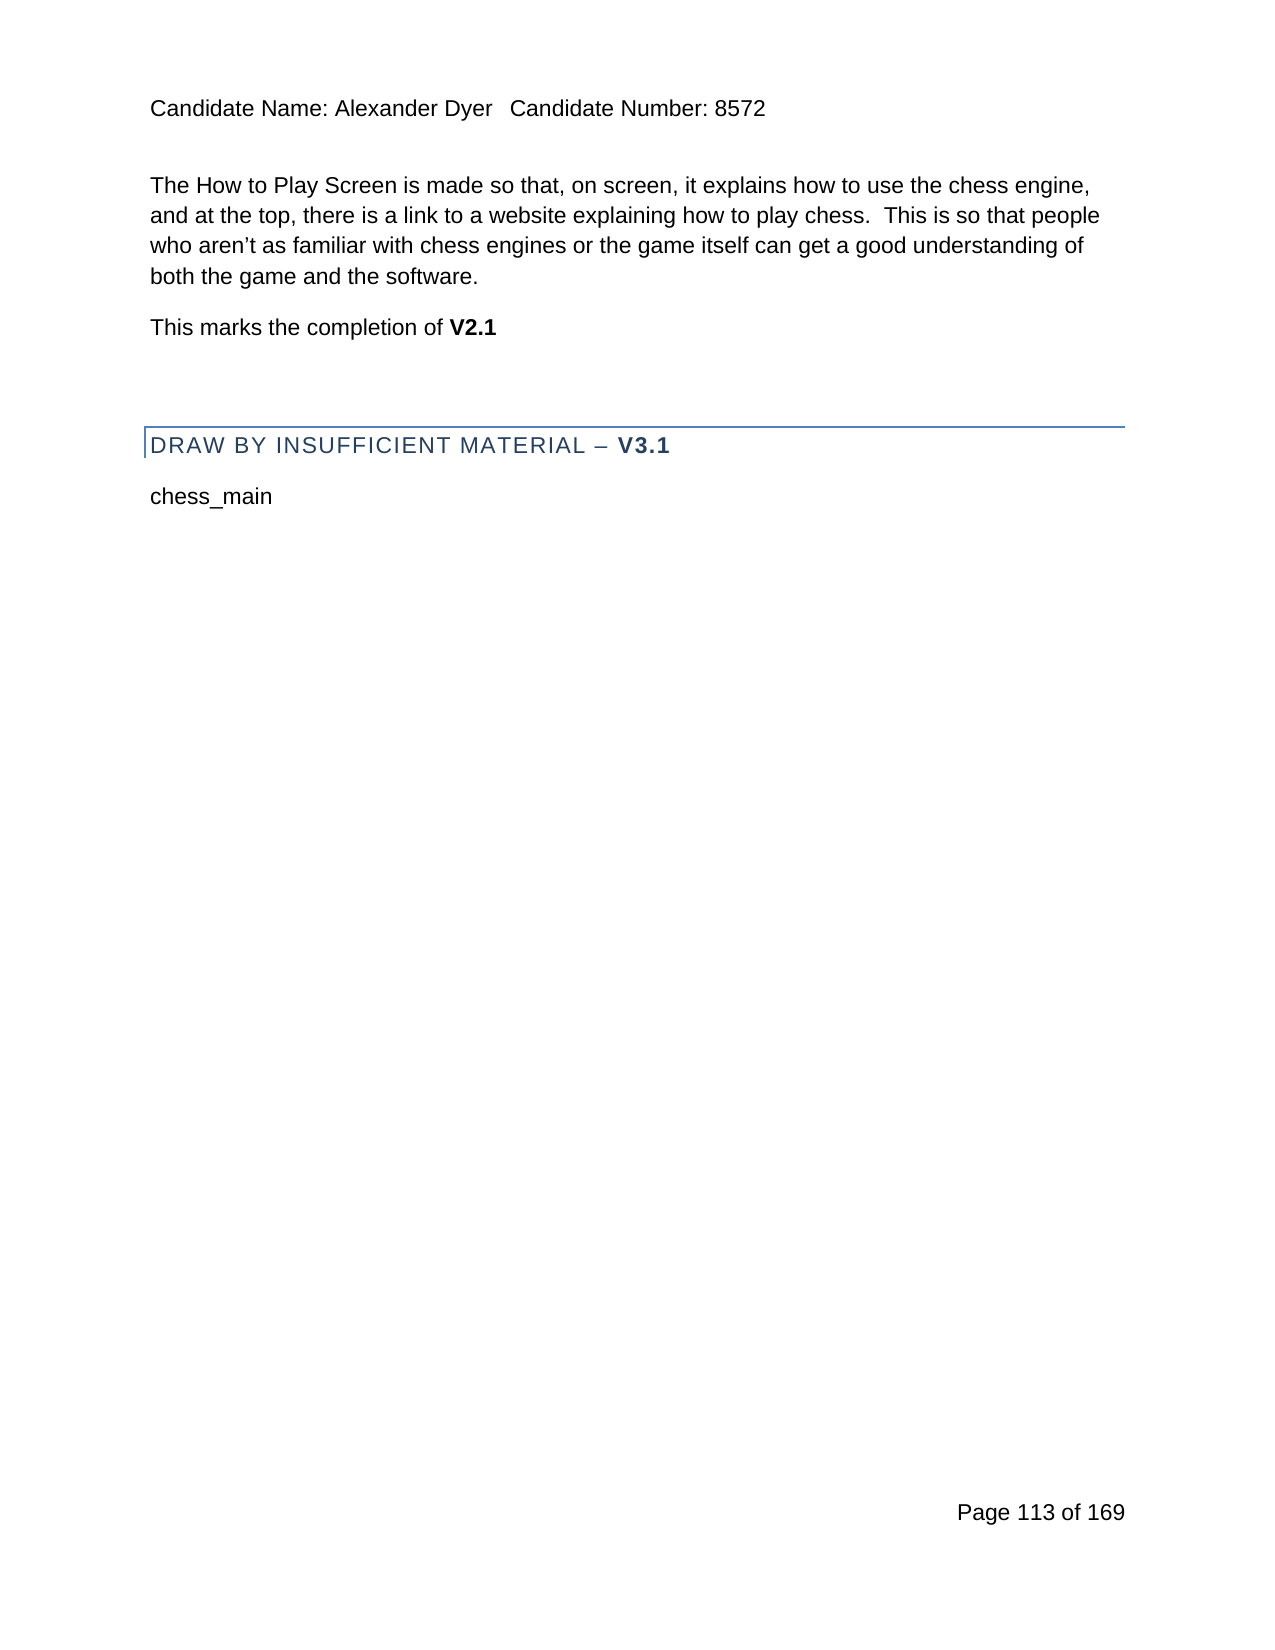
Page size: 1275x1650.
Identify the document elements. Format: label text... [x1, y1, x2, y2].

text This marks the completion of V2.1 [150, 314, 1125, 340]
text The How to Play Screen is made so that, on screen, it explains how to use the chess engine, and at the top, there is a link to a website explaining how to play chess. This is so that people who aren’t as familiar with chess engines or the game itself can get a good understanding of both the game and the software. [150, 172, 1125, 289]
text chess_main [150, 483, 1125, 509]
subtitle Draw by Insufficient Material – V3.1 [146, 428, 1125, 458]
